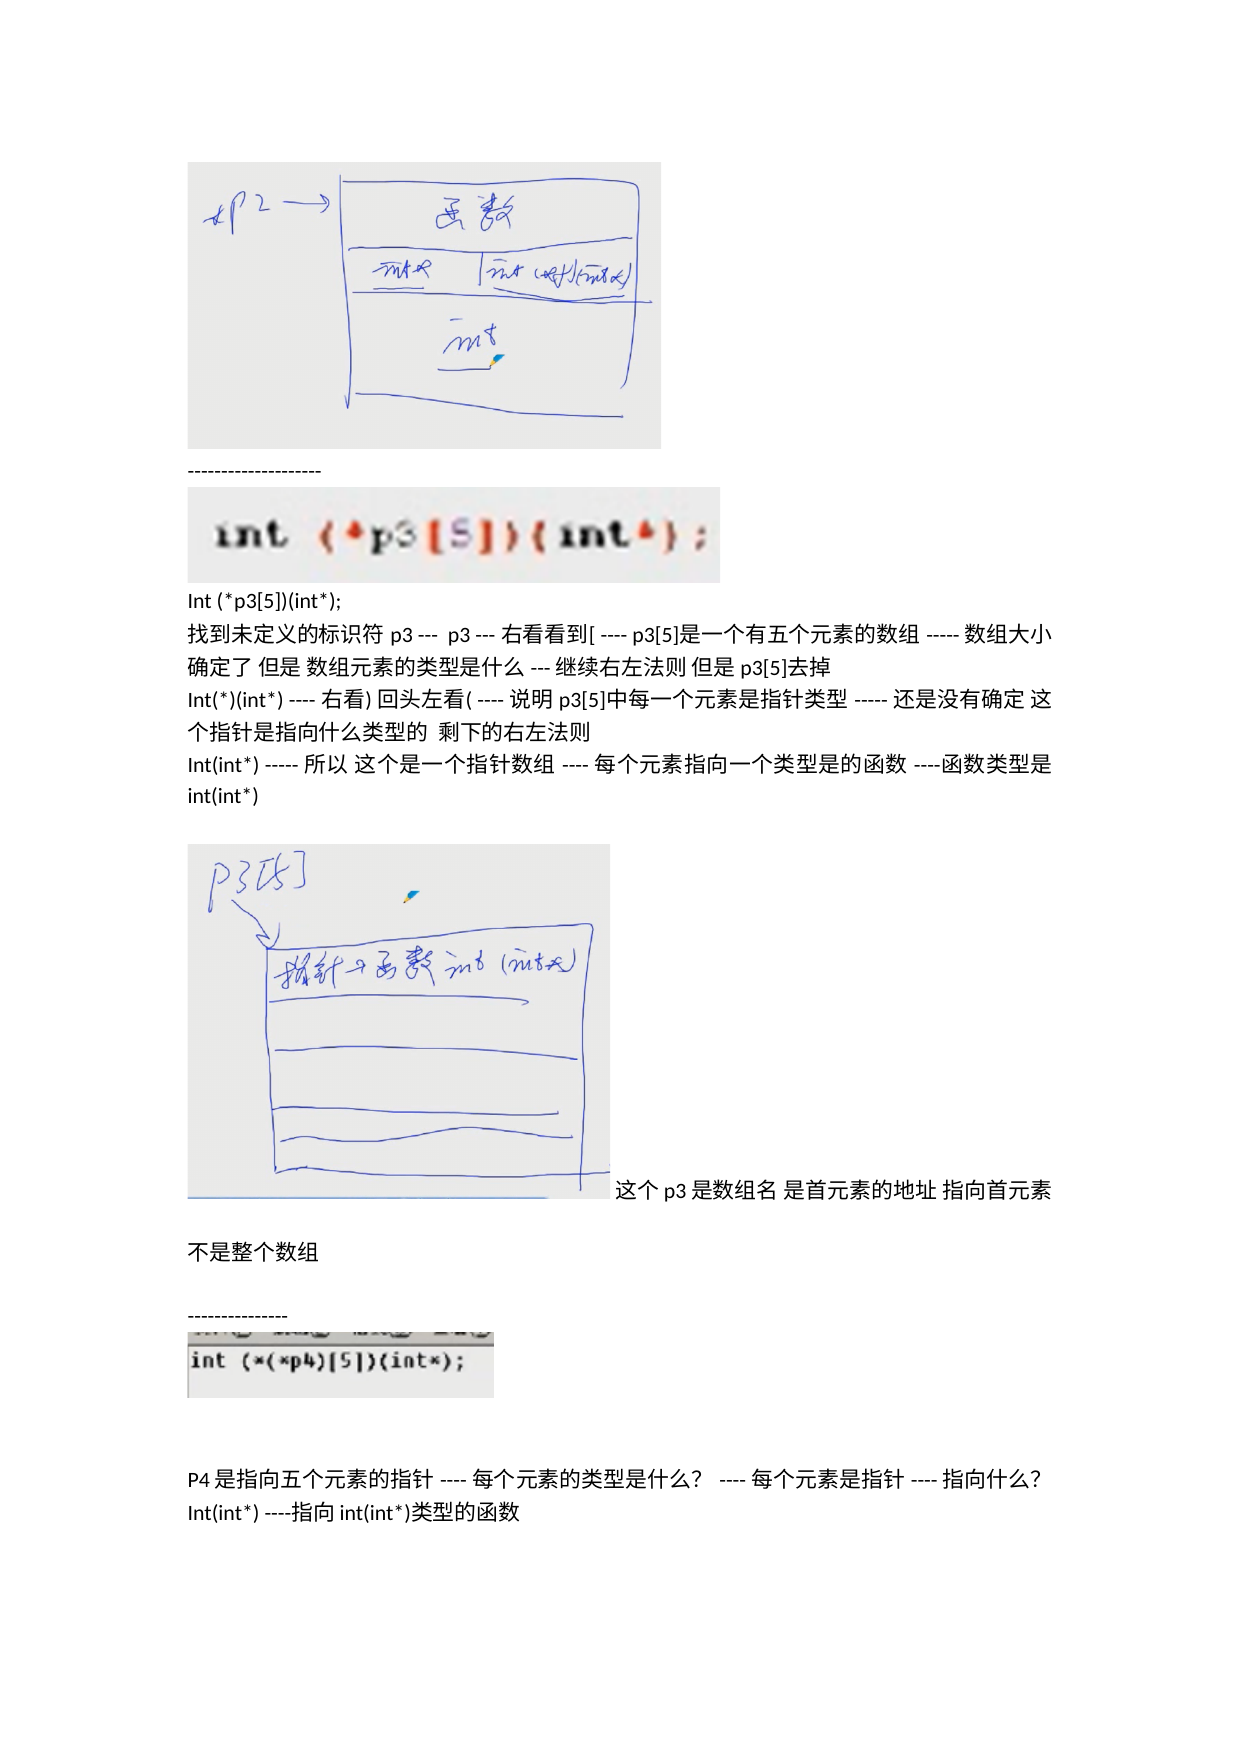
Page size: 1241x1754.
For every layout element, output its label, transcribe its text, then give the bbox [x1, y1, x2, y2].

text --------------- [187, 1299, 1053, 1332]
text Int(*)(int*) ---- 右看) 回头左看( ---- 说明 p3[5]中每一个元素是指针类型 ----- 还是没有确定 这个指针是指向什么类型的 剩下的右左法则 [187, 682, 1053, 747]
text -------------------- [187, 454, 1053, 487]
picture [187, 487, 721, 583]
text P4是指向五个元素的指针 ---- 每个元素的类型是什么？ ---- 每个元素是指针 ---- 指向什么？ Int(int*) ----指向int(int*)类型的函数 [187, 1462, 1053, 1527]
text Int (*p3[5])(int*); [187, 584, 1053, 617]
text Int(int*) ----- 所以 这个是一个指针数组 ---- 每个元素指向一个类型是的函数 ----函数类型是 int(int*) [187, 747, 1053, 812]
picture [187, 1332, 494, 1398]
picture [187, 162, 662, 449]
text 找到未定义的标识符 p3 --- p3 --- 右看看到[ ---- p3[5]是一个有五个元素的数组 ----- 数组大小确定了 但是 数组元素的类型是什么 --- 继续右左法则 但是 p3[5]去掉 [187, 617, 1053, 682]
picture [187, 844, 611, 1199]
